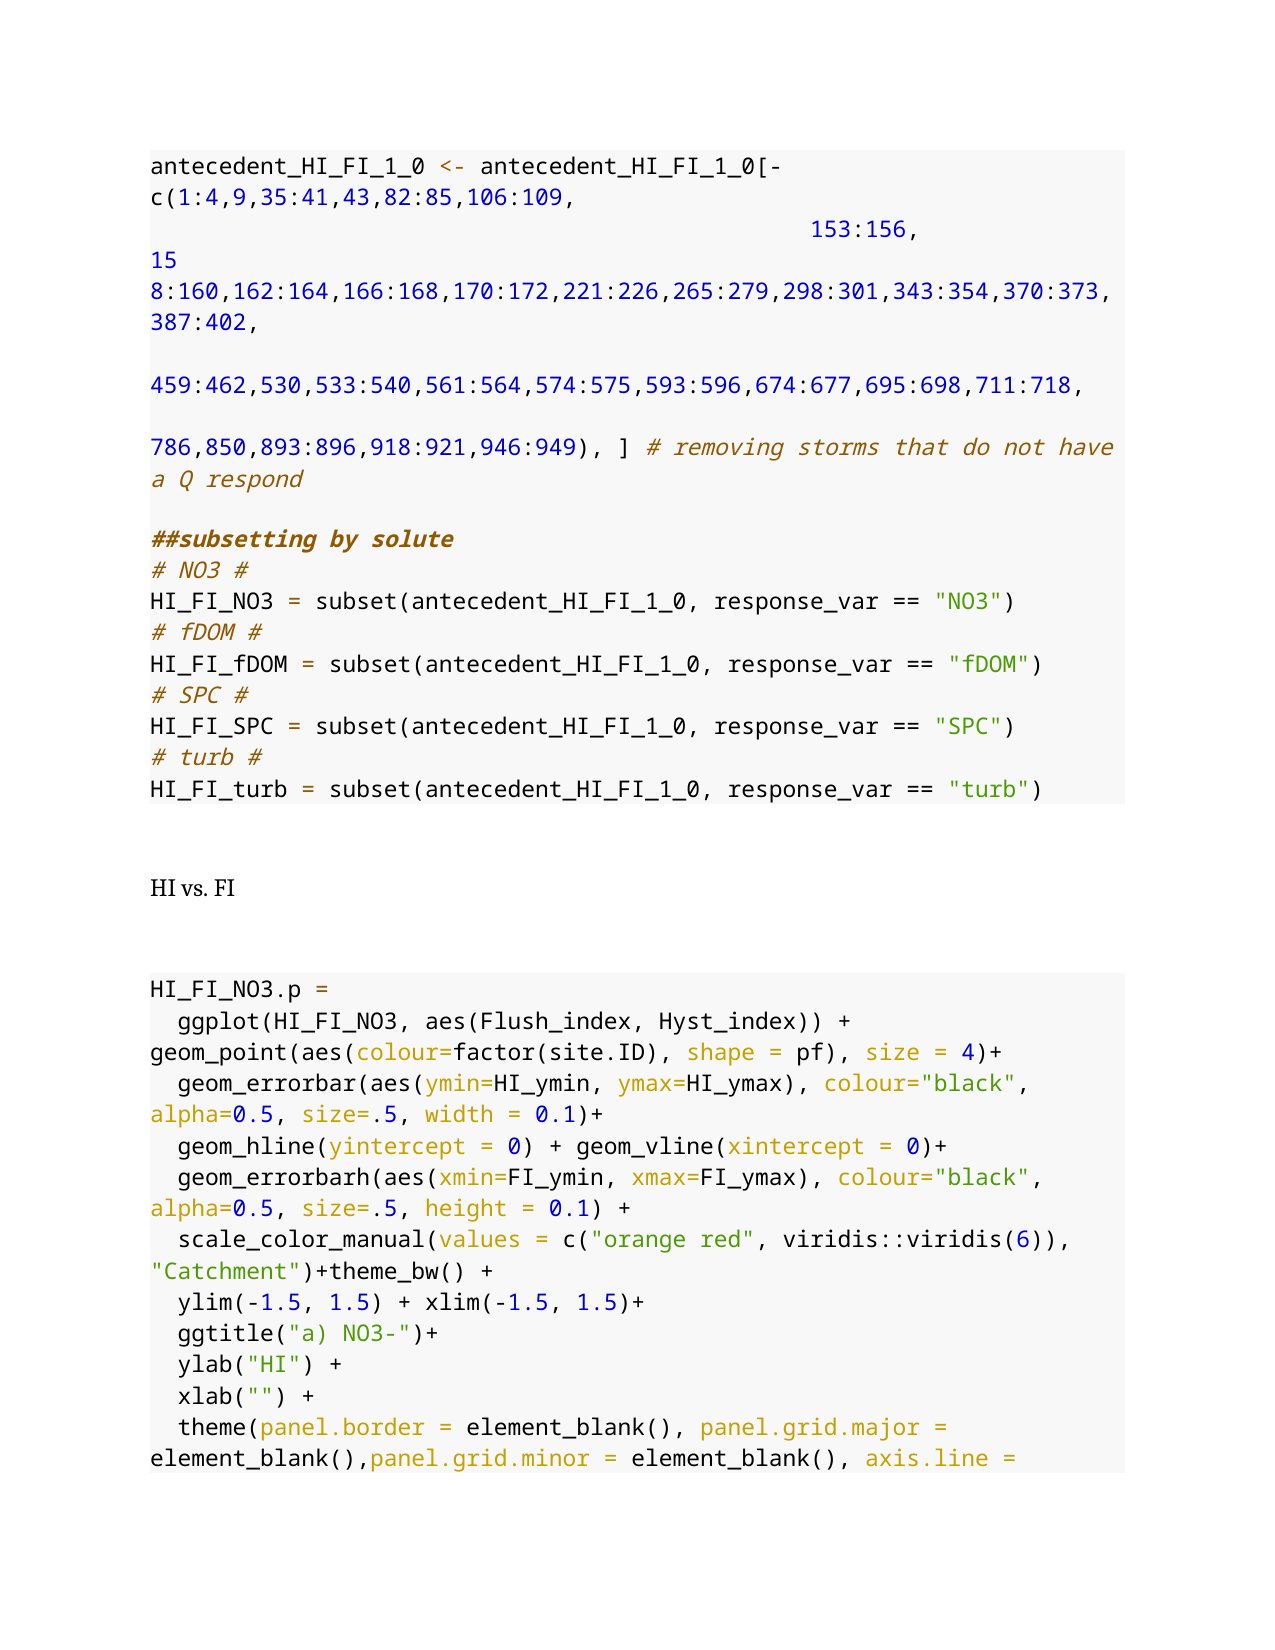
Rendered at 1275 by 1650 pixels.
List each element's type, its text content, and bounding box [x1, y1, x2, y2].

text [150, 150, 1125, 804]
